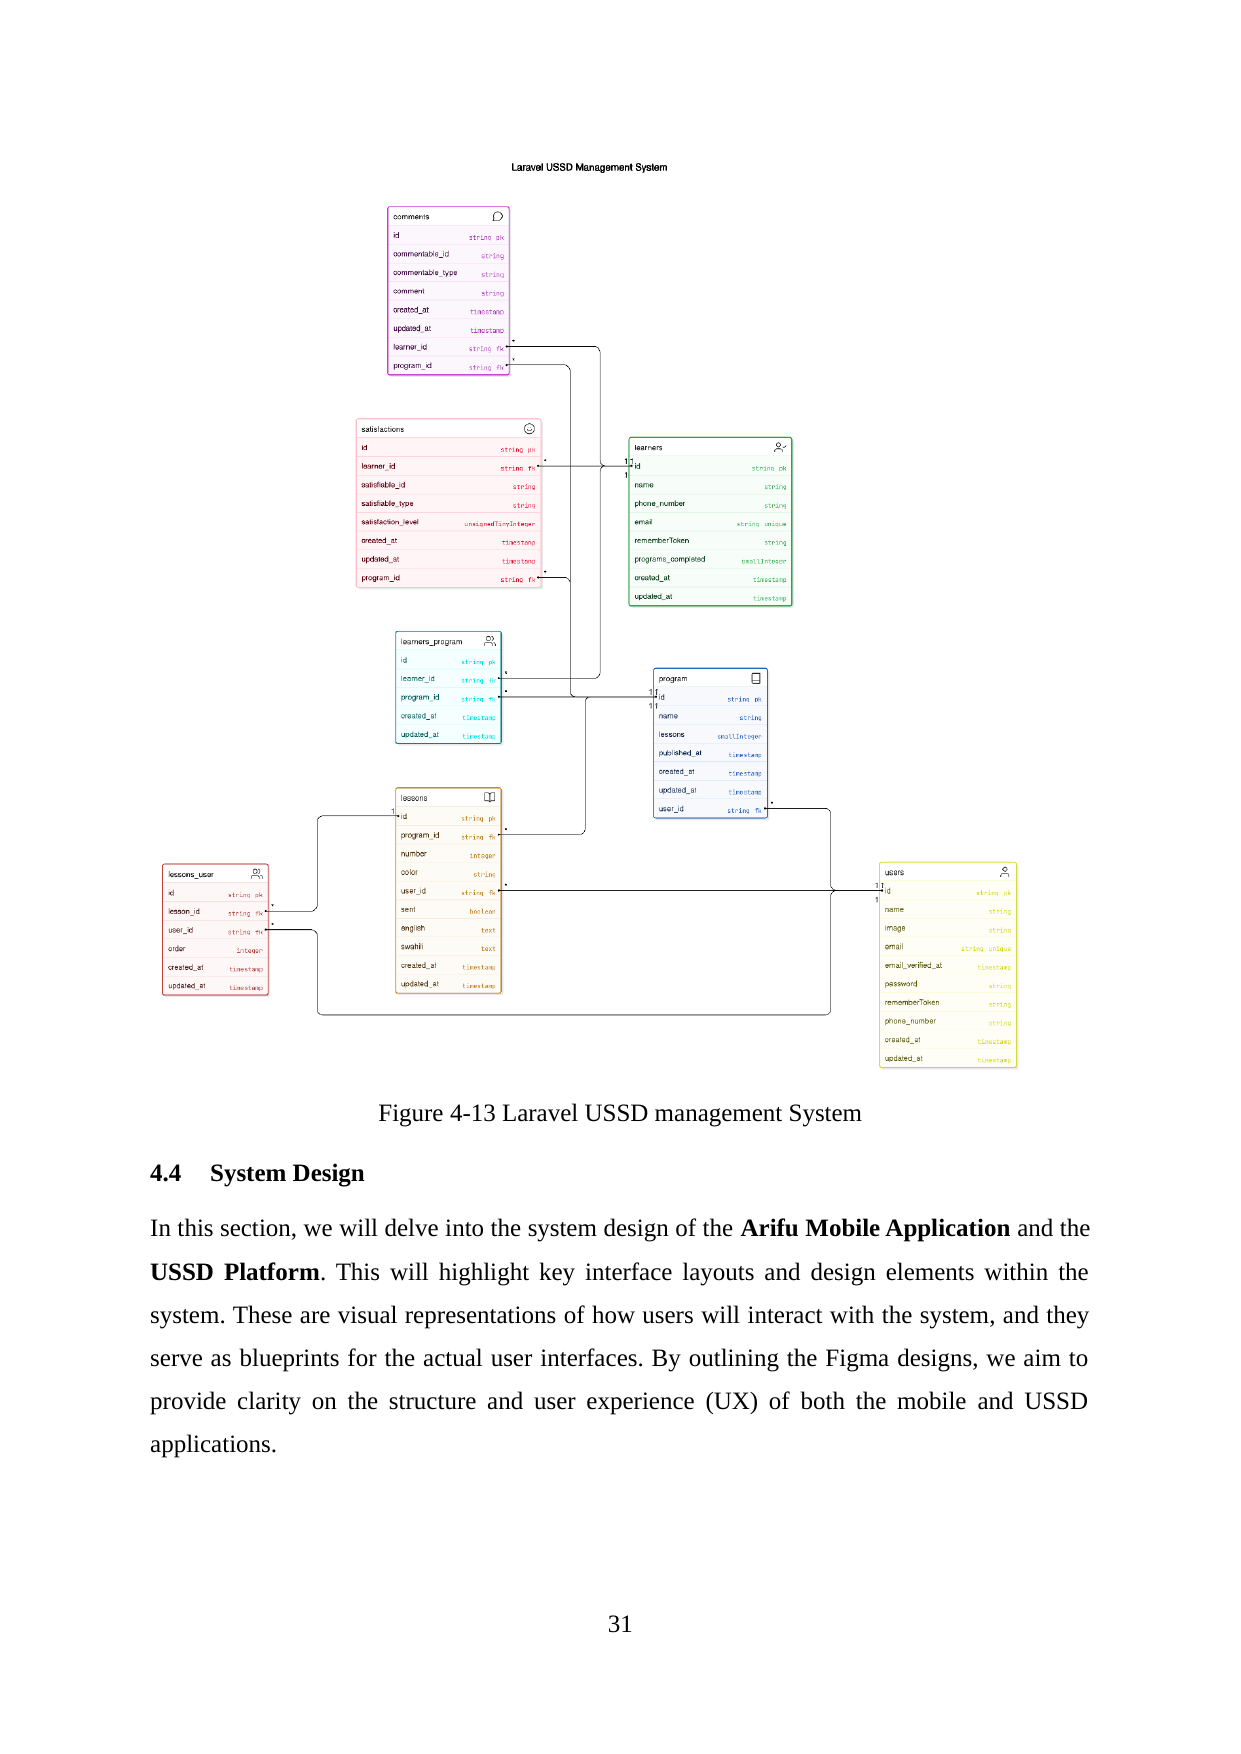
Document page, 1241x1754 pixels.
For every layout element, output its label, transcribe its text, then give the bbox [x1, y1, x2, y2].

subtitle System Design [150, 1158, 1090, 1187]
text In this section, we will delve into the system design of the Arifu Mobile Application and the USSD Platform. This will highlight key interface layouts and design elements within the system. These are visual representations of how users will interact with the system, and they serve as blueprints for the actual user interfaces. By outlining the Figma designs, we aim to provide clarity on the structure and user experience (UX) of both the mobile and USSD applications. [150, 1213, 1090, 1458]
picture [150, 150, 1021, 1072]
